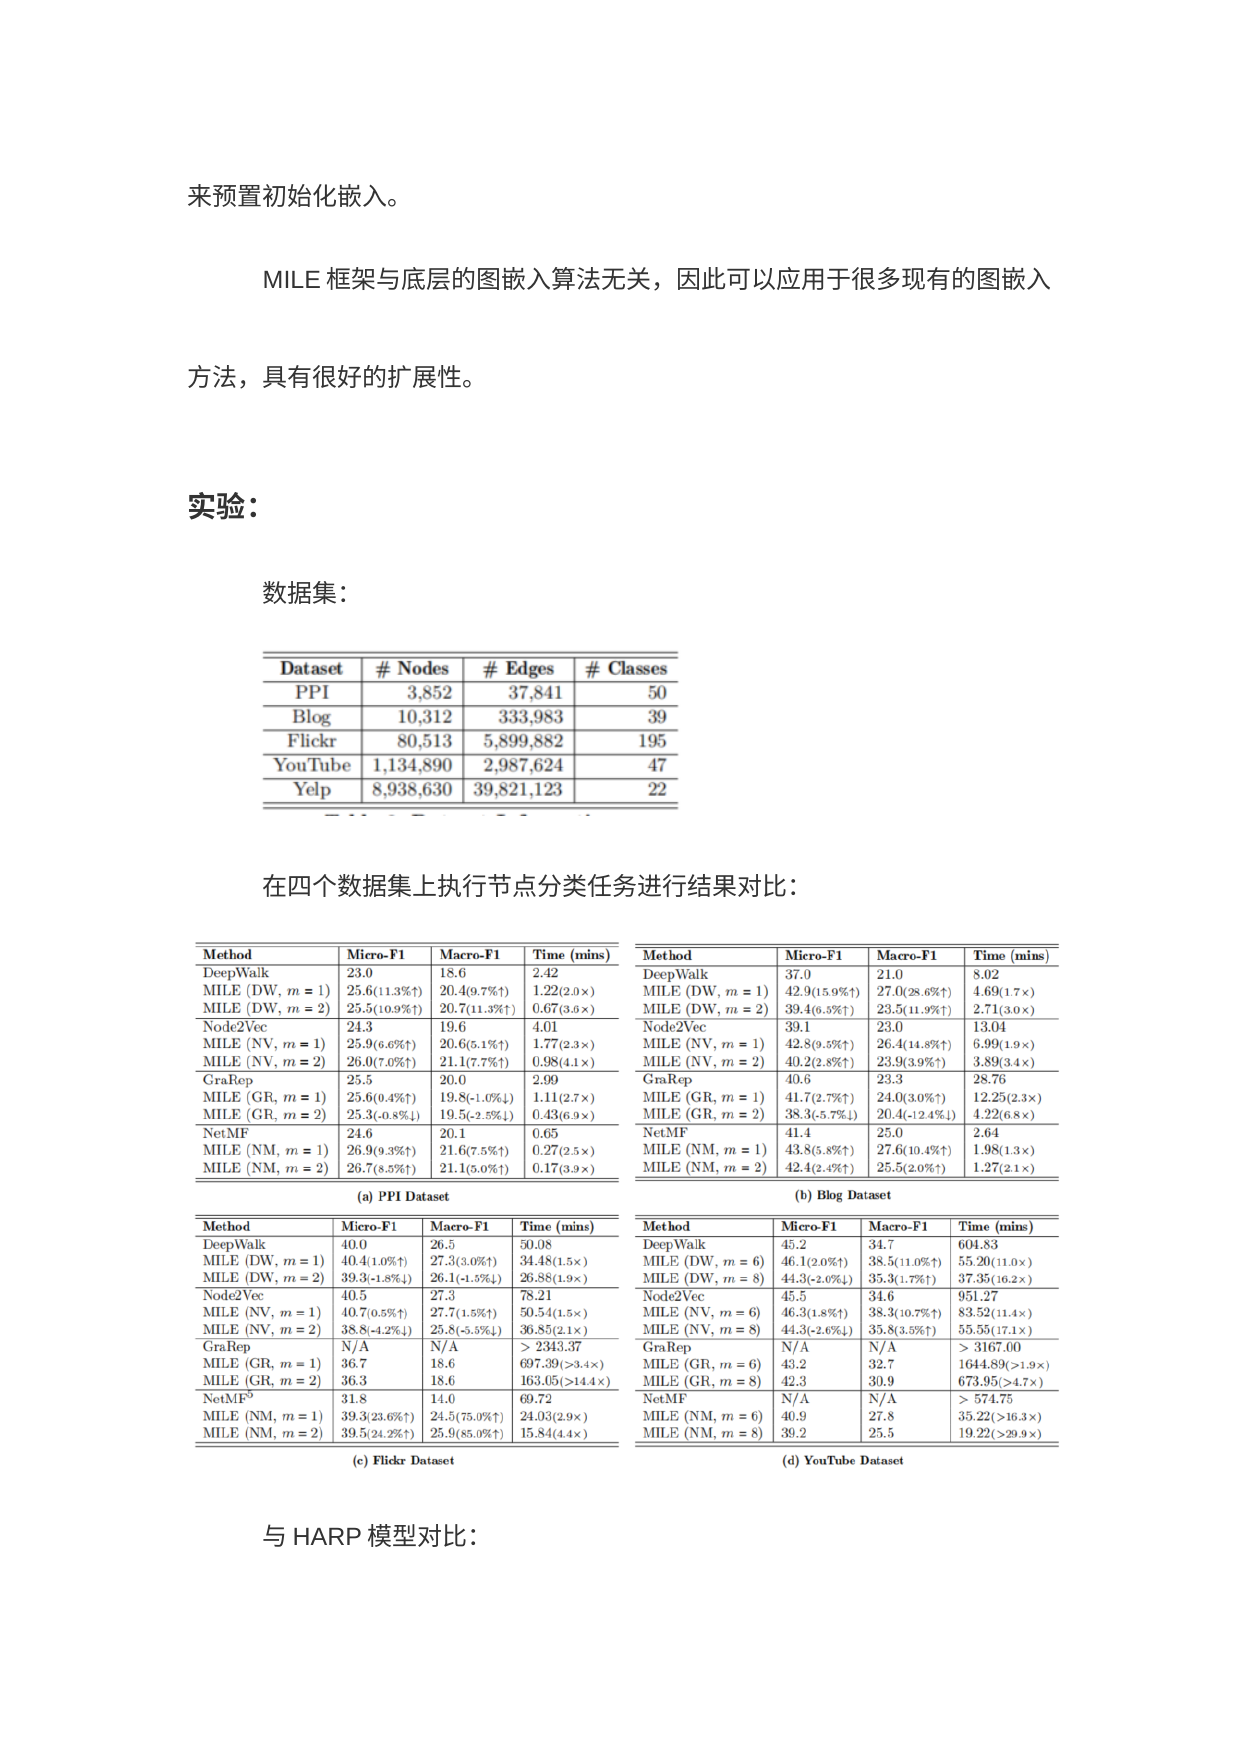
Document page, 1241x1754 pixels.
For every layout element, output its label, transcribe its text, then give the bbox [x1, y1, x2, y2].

picture [187, 935, 1084, 1474]
text 在四个数据集上执行节点分类任务进行结果对比： [187, 852, 1053, 917]
text 实验： [187, 473, 1053, 538]
picture [253, 641, 689, 816]
text 与HARP模型对比： [187, 1502, 1053, 1567]
text 数据集： [187, 559, 1053, 624]
text MILE框架与底层的图嵌入算法无关，因此可以应用于很多现有的图嵌入方法，具有很好的扩展性。 [187, 245, 1053, 408]
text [187, 162, 1053, 227]
